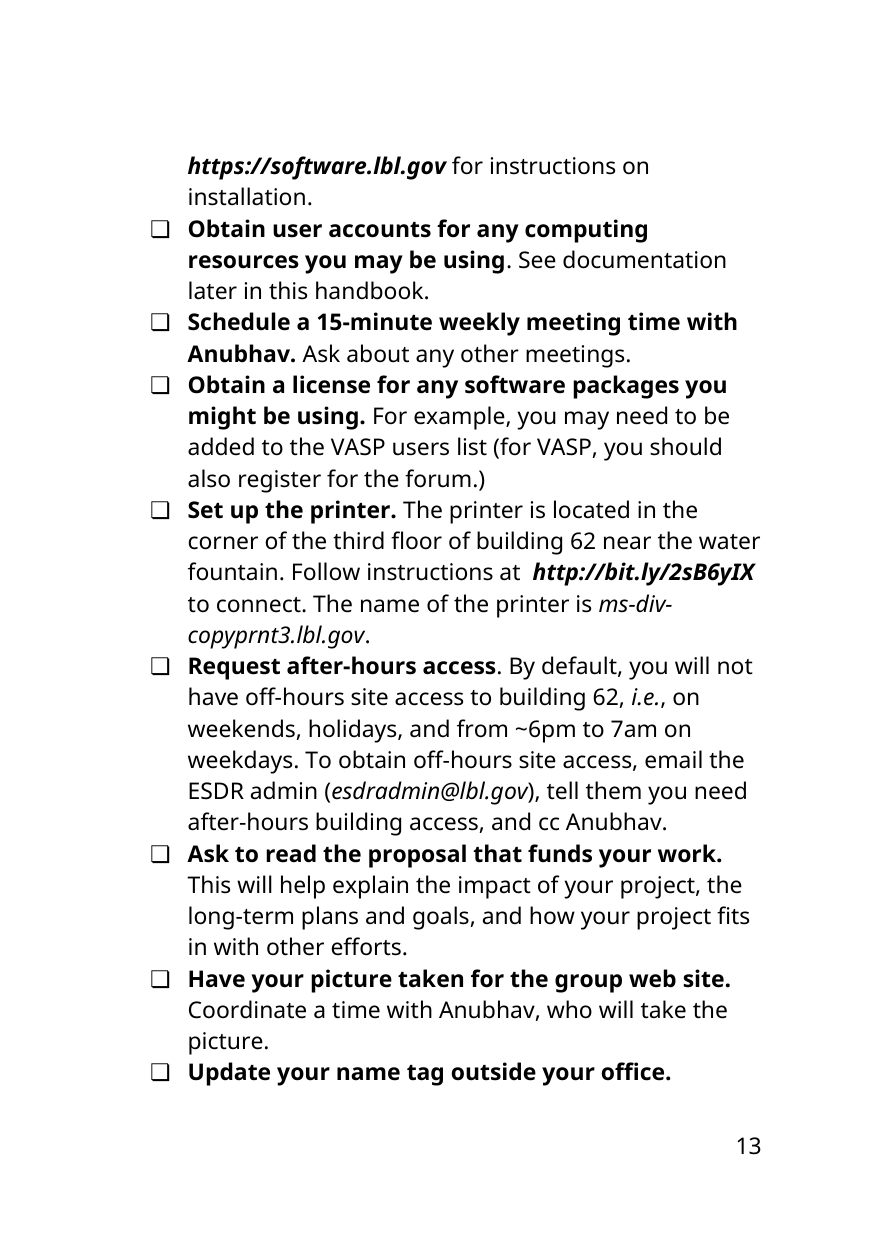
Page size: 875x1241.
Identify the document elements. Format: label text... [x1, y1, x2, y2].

list Obtain user accounts for any computing resources you may be using. See documentation later in this handbook. [150, 212, 762, 306]
list Update your name tag outside your office. [150, 1056, 762, 1087]
list Ask to read the proposal that funds your work. This will help explain the impact of your project, the long-term plans and goals, and how your project fits in with other efforts. [150, 837, 762, 962]
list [150, 150, 762, 212]
list Request after-hours access. By default, you will not have off-hours site access to building 62, i.e., on weekends, holidays, and from ~6pm to 7am on weekdays. To obtain off-hours site access, email the ESDR admin (esdradmin@lbl.gov), tell them you need after-hours building access, and cc Anubhav. [150, 650, 762, 837]
list Have your picture taken for the group web site. Coordinate a time with Anubhav, who will take the picture. [150, 962, 762, 1056]
list Obtain a license for any software packages you might be using. For example, you may need to be added to the VASP users list (for VASP, you should also register for the forum.) [150, 369, 762, 494]
list Set up the printer. The printer is located in the corner of the third floor of building 62 near the water fountain. Follow instructions at http://bit.ly/2sB6yIX to connect. The name of the printer is ms-div-copyprnt3.lbl.gov. [150, 494, 762, 650]
list Schedule a 15-minute weekly meeting time with Anubhav. Ask about any other meetings. [150, 306, 762, 369]
